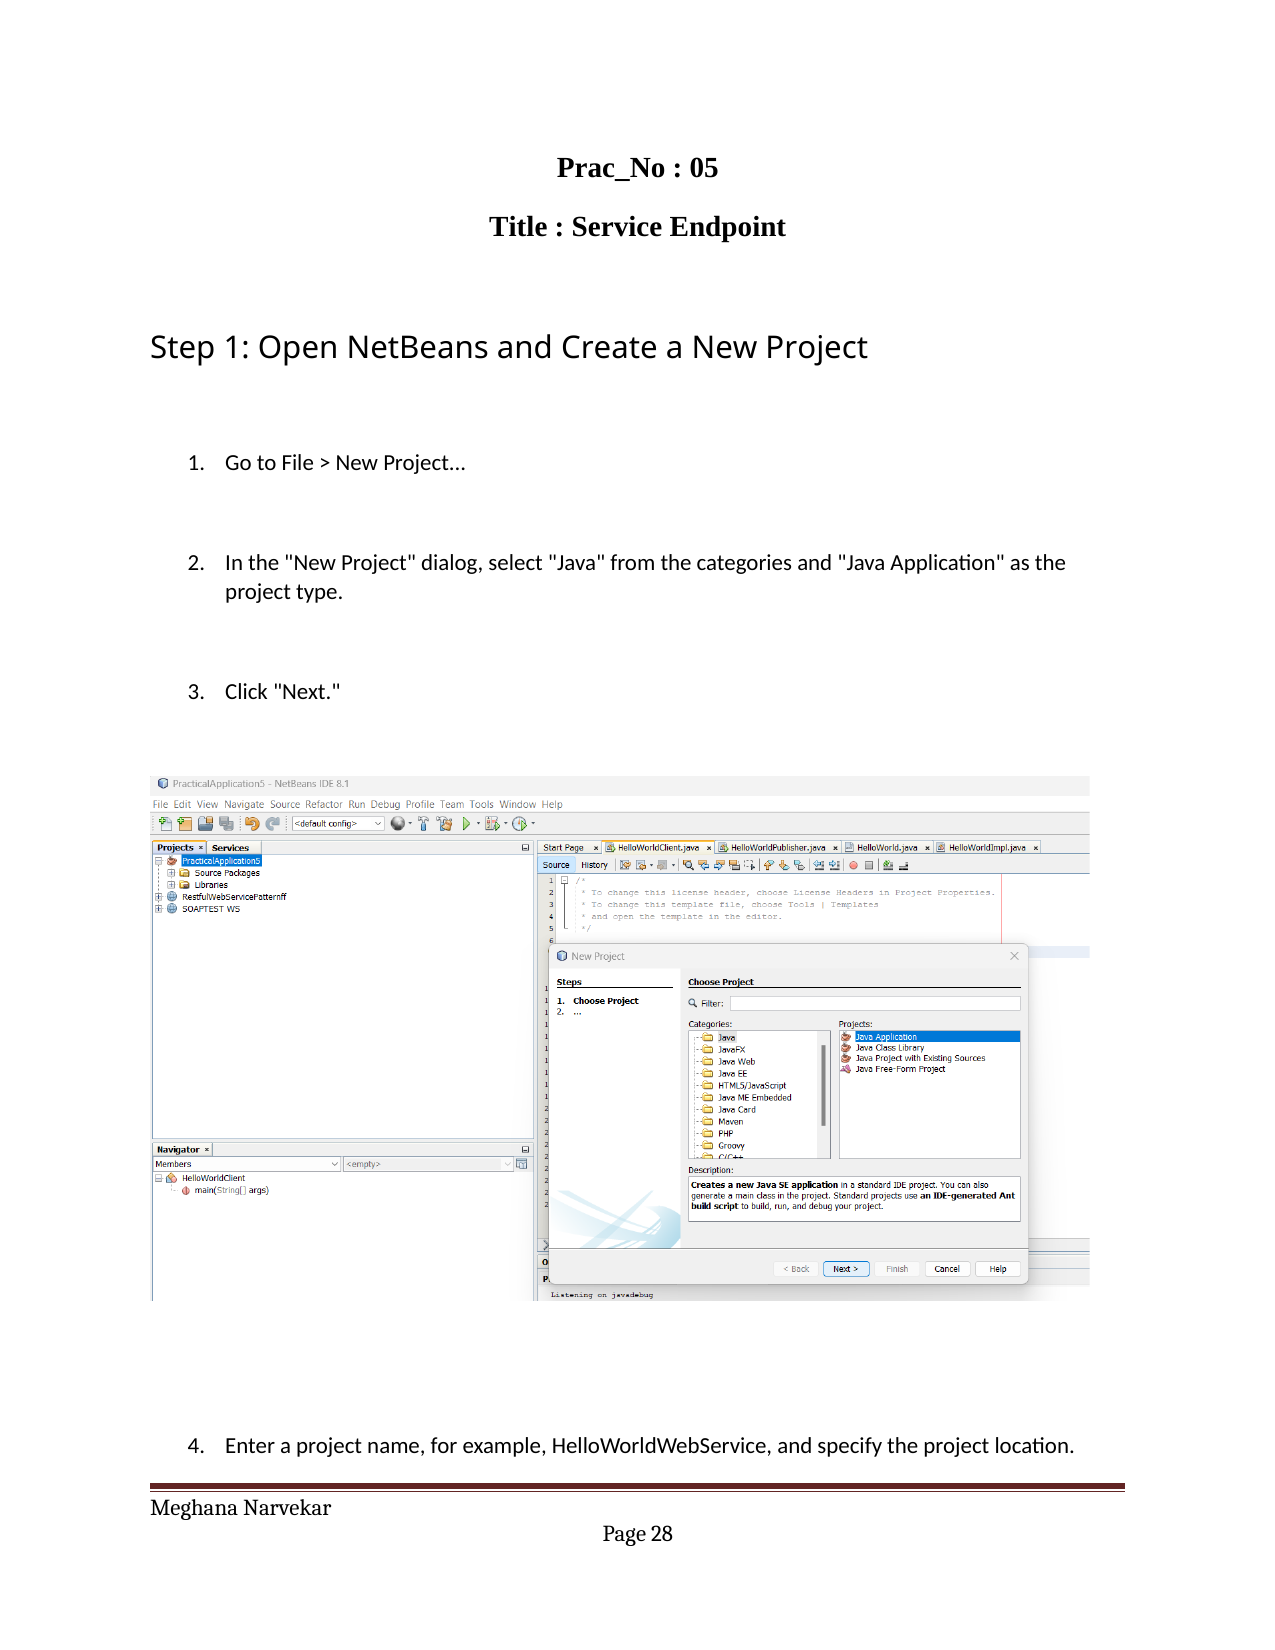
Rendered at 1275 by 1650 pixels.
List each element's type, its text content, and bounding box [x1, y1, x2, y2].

text Title : Service Endpoint [150, 209, 1125, 243]
text Prac_No : 05 [150, 150, 1125, 183]
picture [150, 776, 1090, 1301]
list Go to File > New Project... [187, 448, 1125, 476]
text Step 1: Open NetBeans and Create a New Project [150, 326, 1125, 368]
list In the "New Project" dialog, select "Java" from the categories and "Java Application" as the project type. [187, 548, 1125, 605]
list Enter a project name, for example, HelloWorldWebService, and specify the project location. [187, 1431, 1125, 1459]
list Click "Next." [187, 677, 1125, 705]
